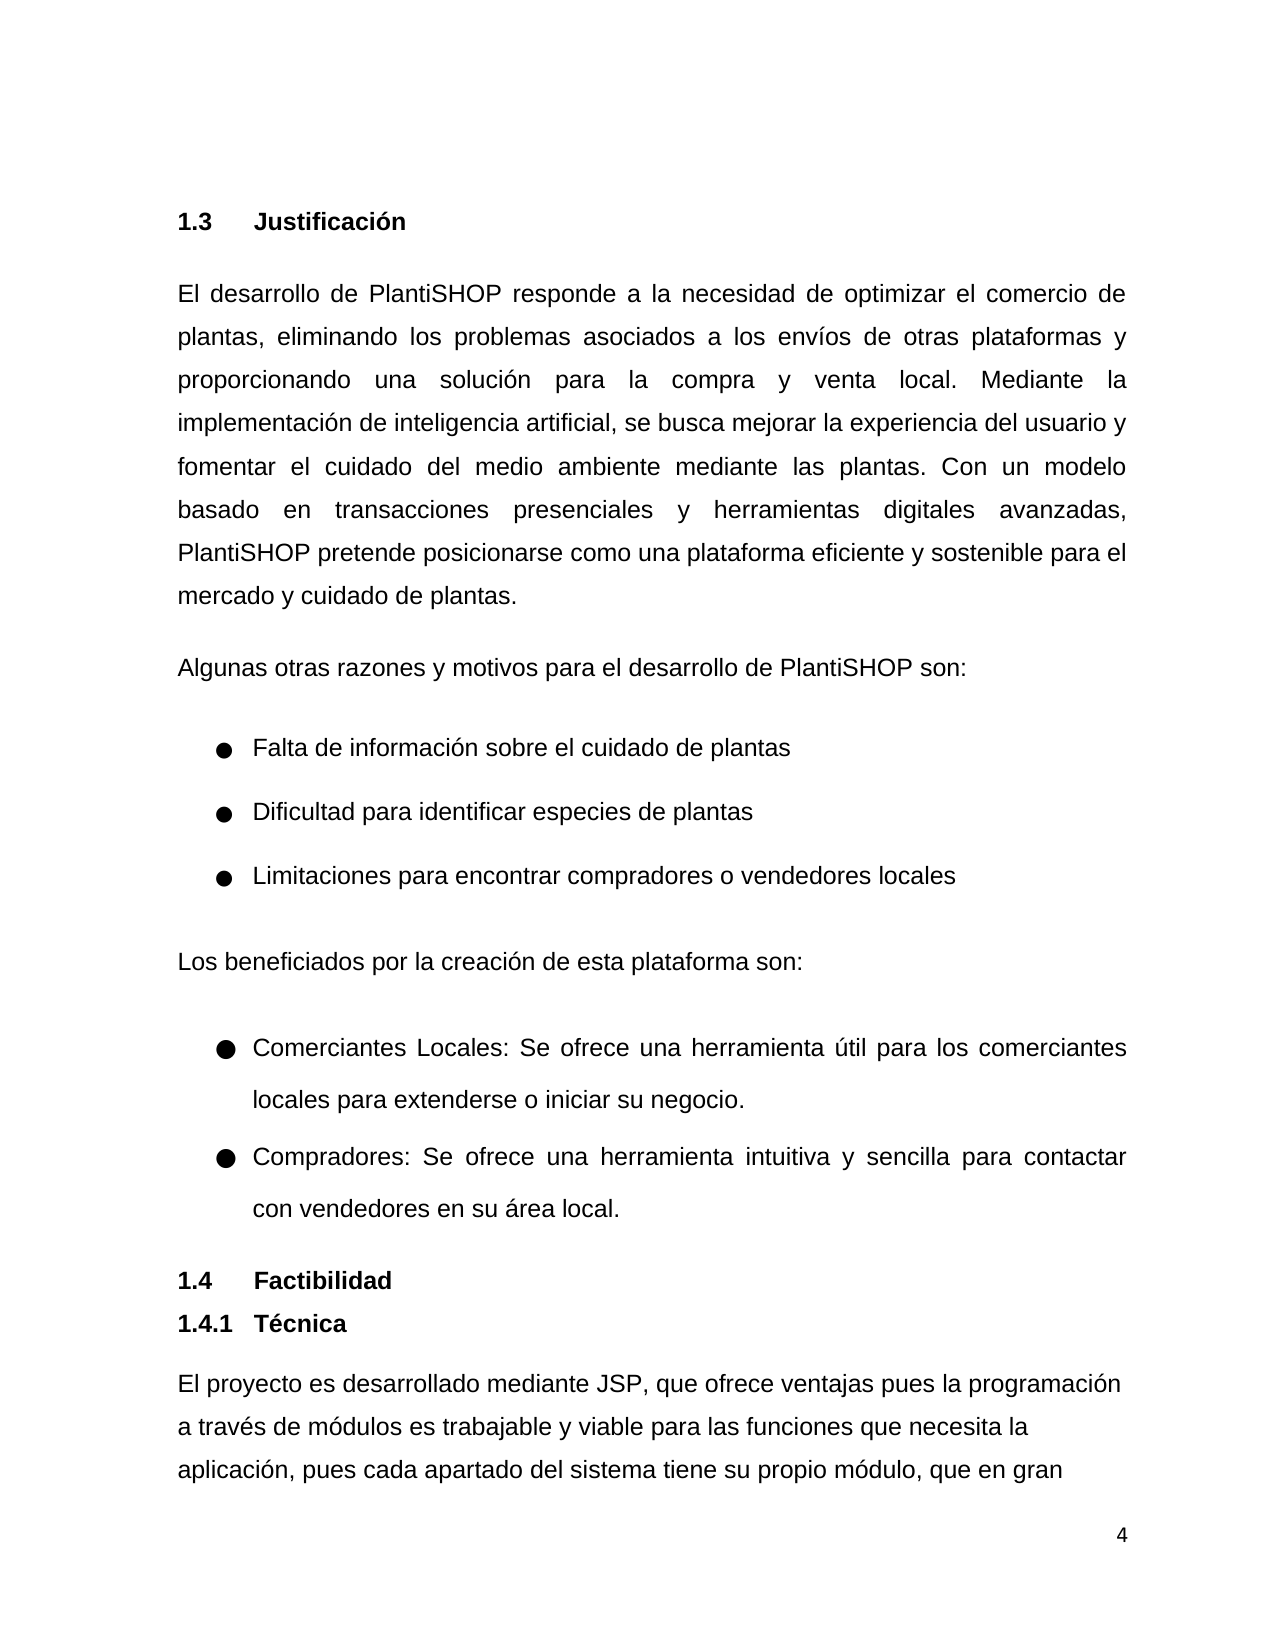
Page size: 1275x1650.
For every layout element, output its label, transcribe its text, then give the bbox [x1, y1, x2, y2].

list Justificación [177, 207, 1128, 236]
list Falta de información sobre el cuidado de plantas [215, 726, 1128, 768]
text Algunas otras razones y motivos para el desarrollo de PlantiSHOP son: [177, 653, 1128, 682]
list Factibilidad [177, 1266, 1128, 1294]
text Los beneficiados por la creación de esta plataforma son: [177, 947, 1128, 976]
list Técnica [177, 1309, 1128, 1338]
list Compradores: Se ofrece una herramienta intuitiva y sencilla para contactar con vendedores en su área local. [215, 1128, 1128, 1222]
list Comerciantes Locales: Se ofrece una herramienta útil para los comerciantes locales para extenderse o iniciar su negocio. [215, 1019, 1128, 1113]
list Dificultad para identificar especies de plantas [215, 789, 1128, 832]
text El desarrollo de PlantiSHOP responde a la necesidad de optimizar el comercio de plantas, eliminando los problemas asociados a los envíos de otras plataformas y proporcionando una solución para la compra y venta local. Mediante la implementación de inteligencia artificial, se busca mejorar la experiencia del usuario y fomentar el cuidado del medio ambiente mediante las plantas. Con un modelo basado en transacciones presenciales y herramientas digitales avanzadas, PlantiSHOP pretende posicionarse como una plataforma eficiente y sostenible para el mercado y cuidado de plantas. [177, 279, 1128, 610]
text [177, 1369, 1128, 1484]
list Limitaciones para encontrar compradores o vendedores locales [215, 854, 1128, 896]
